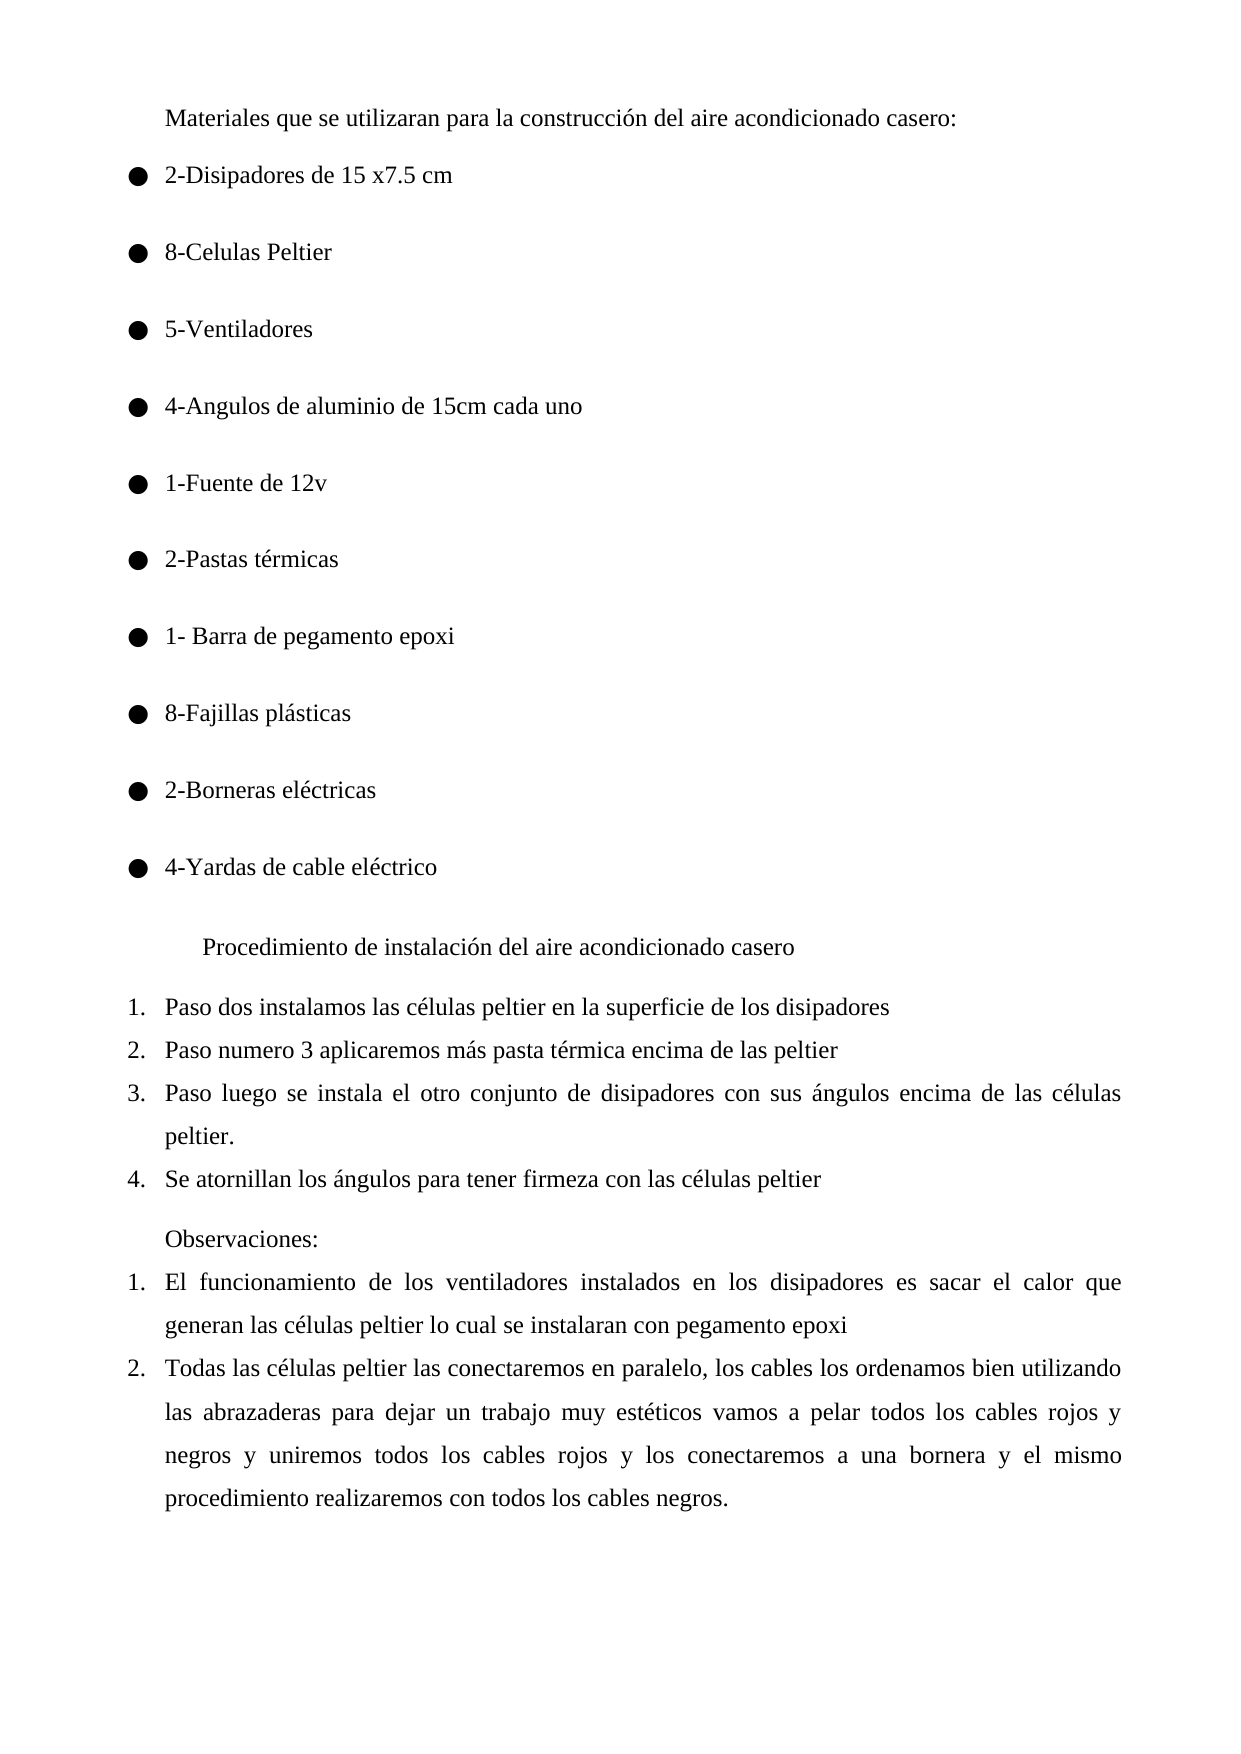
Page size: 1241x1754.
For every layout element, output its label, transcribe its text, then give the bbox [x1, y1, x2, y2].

text Materiales que se utilizaran para la construcción del aire acondicionado casero: [164, 103, 1123, 132]
list Paso numero 3 aplicaremos más pasta térmica encima de las peltier [127, 1035, 1123, 1064]
list 4-Angulos de aluminio de 15cm cada uno [127, 377, 1123, 428]
list Paso luego se instala el otro conjunto de disipadores con sus ángulos encima de las células peltier. [127, 1078, 1123, 1150]
list 4-Yardas de cable eléctrico [127, 838, 1123, 890]
text Procedimiento de instalación del aire acondicionado casero [164, 932, 1123, 961]
list 2-Disipadores de 15 x7.5 cm [127, 147, 1123, 198]
list Paso dos instalamos las células peltier en la superficie de los disipadores [127, 992, 1123, 1021]
list 8-Celulas Peltier [127, 223, 1123, 275]
list 1-Fuente de 12v [127, 454, 1123, 505]
list Todas las células peltier las conectaremos en paralelo, los cables los ordenamos bien utilizando las abrazaderas para dejar un trabajo muy estéticos vamos a pelar todos los cables rojos y negros y uniremos todos los cables rojos y los conectaremos a una bornera y el mismo procedimiento realizaremos con todos los cables negros. [127, 1353, 1123, 1512]
list El funcionamiento de los ventiladores instalados en los disipadores es sacar el calor que generan las células peltier lo cual se instalaran con pegamento epoxi [127, 1267, 1123, 1339]
list 5-Ventiladores [127, 300, 1123, 352]
list 2-Borneras eléctricas [127, 762, 1123, 813]
list Se atornillan los ángulos para tener firmeza con las células peltier [127, 1164, 1123, 1193]
list 8-Fajillas plásticas [127, 685, 1123, 736]
text Observaciones: [164, 1224, 1112, 1253]
list 1- Barra de pegamento epoxi [127, 608, 1123, 659]
list 2-Pastas térmicas [127, 531, 1123, 582]
